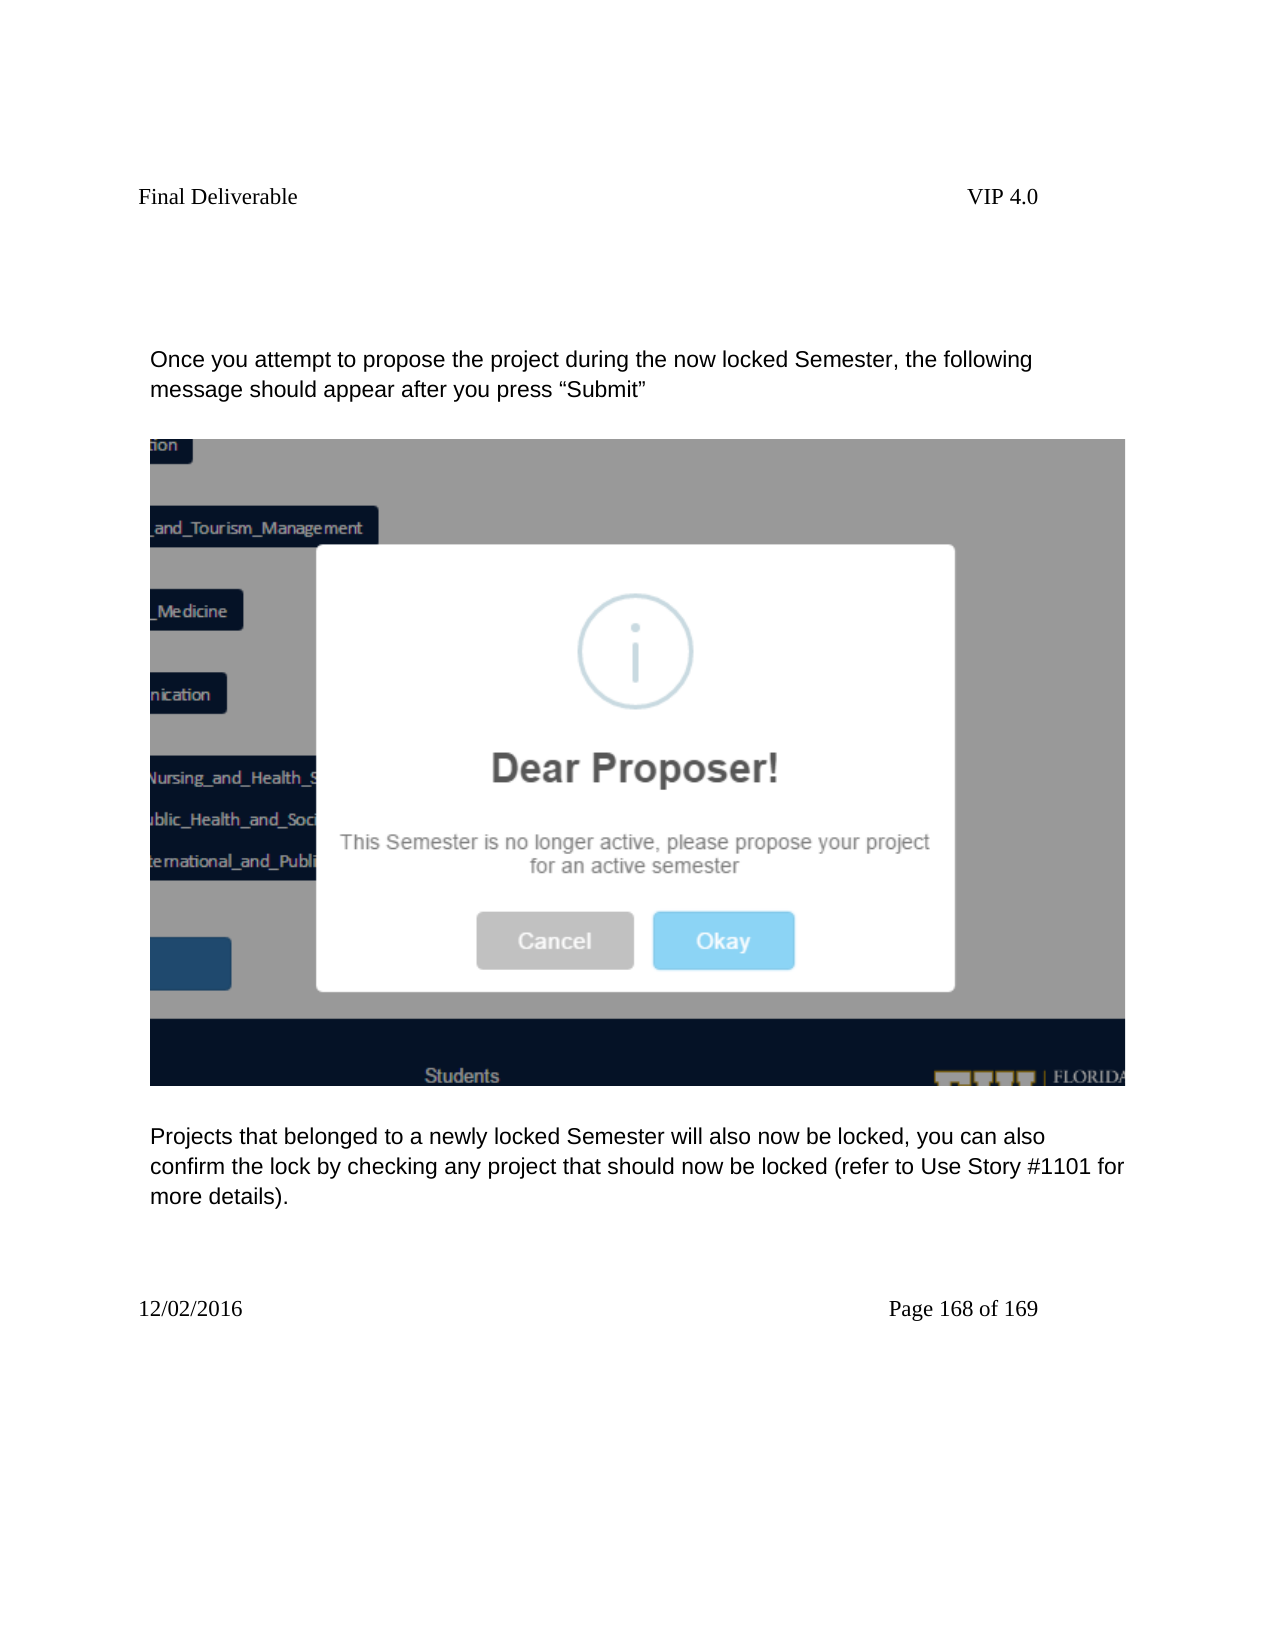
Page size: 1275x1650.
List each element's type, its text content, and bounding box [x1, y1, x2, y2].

text Once you attempt to propose the project during the now locked Semester, the following message should appear after you press “Submit” [150, 346, 1125, 403]
text Projects that belonged to a newly locked Semester will also now be locked, you can also confirm the lock by checking any project that should now be locked (refer to Use Story #1101 for more details). [150, 1123, 1125, 1209]
picture [150, 439, 1125, 1086]
